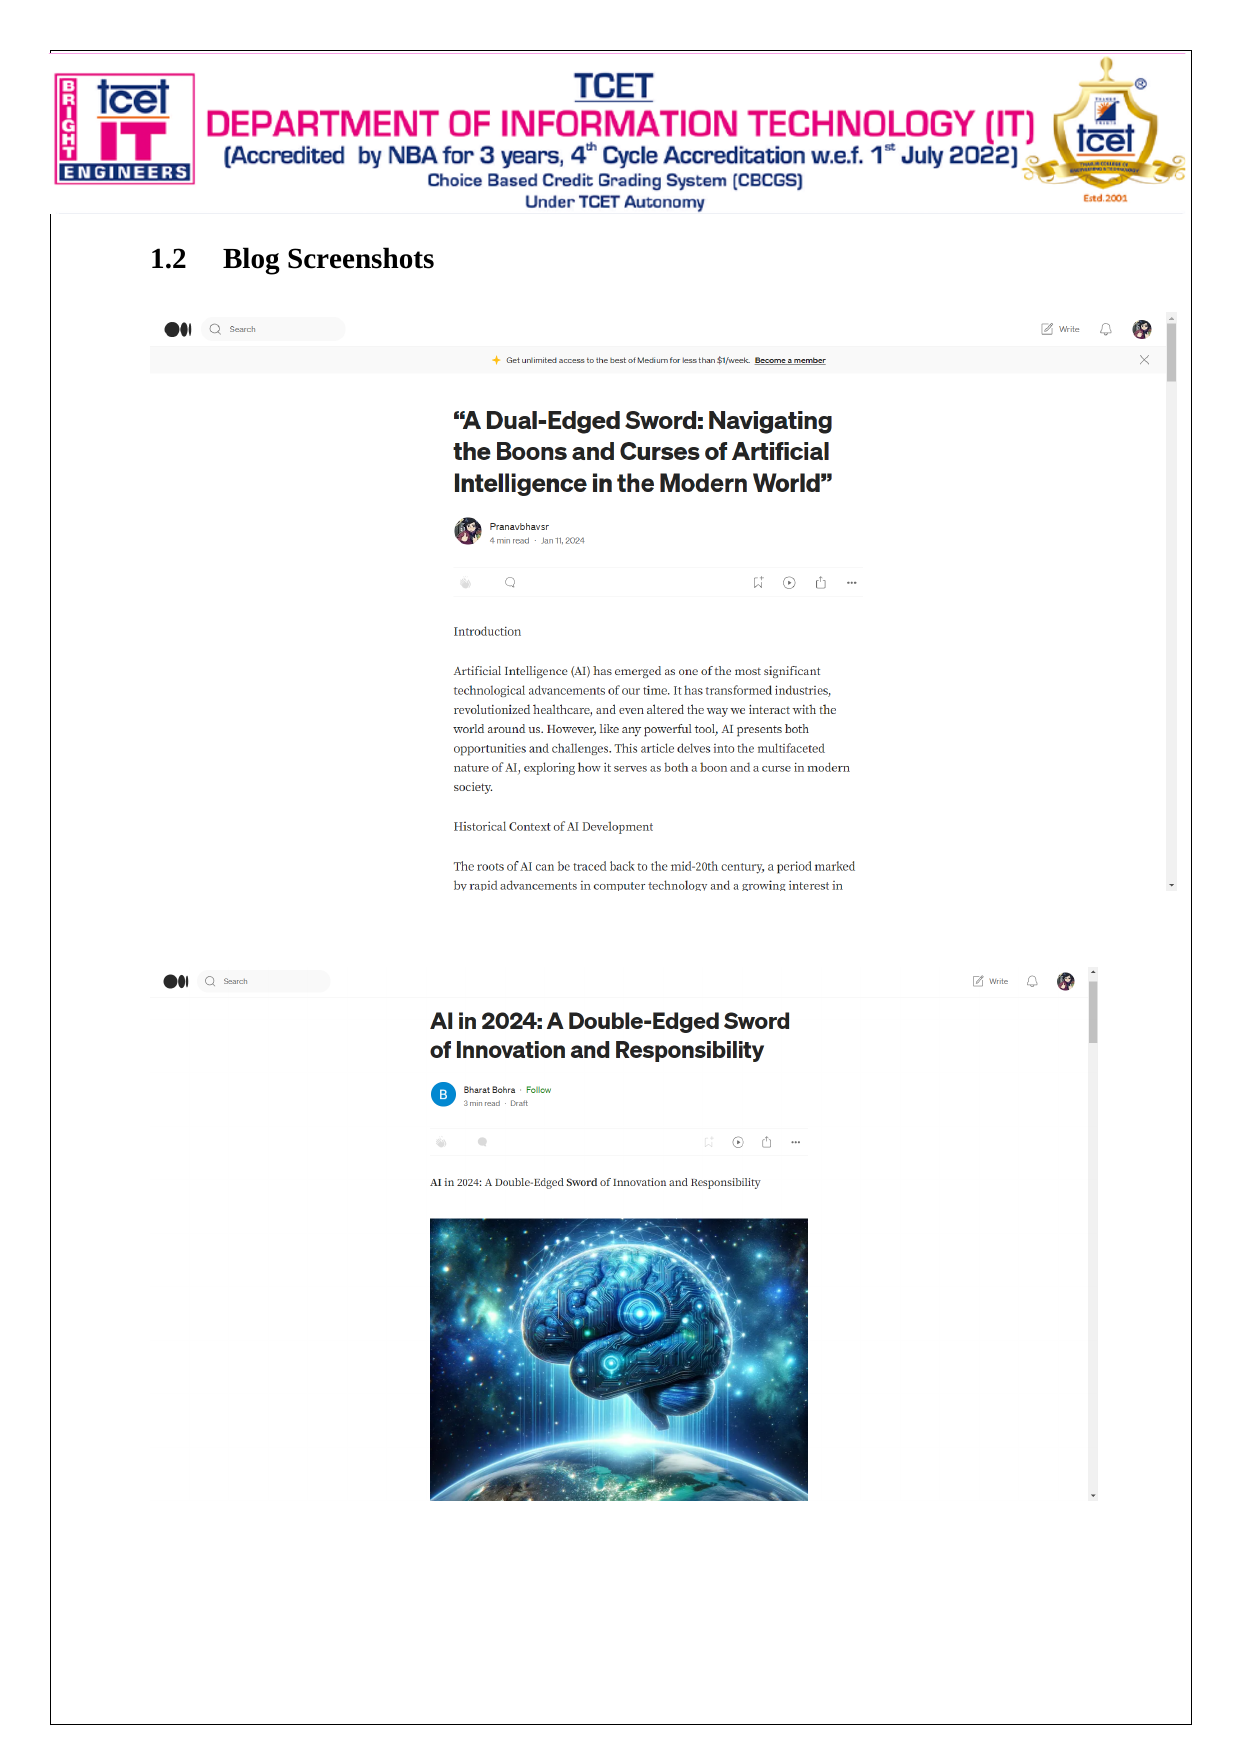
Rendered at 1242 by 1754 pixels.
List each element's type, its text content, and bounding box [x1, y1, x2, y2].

picture [150, 967, 1098, 1501]
picture [150, 312, 1177, 891]
picture [47, 53, 1185, 214]
text 1.2 Blog Screenshots [150, 241, 1092, 274]
